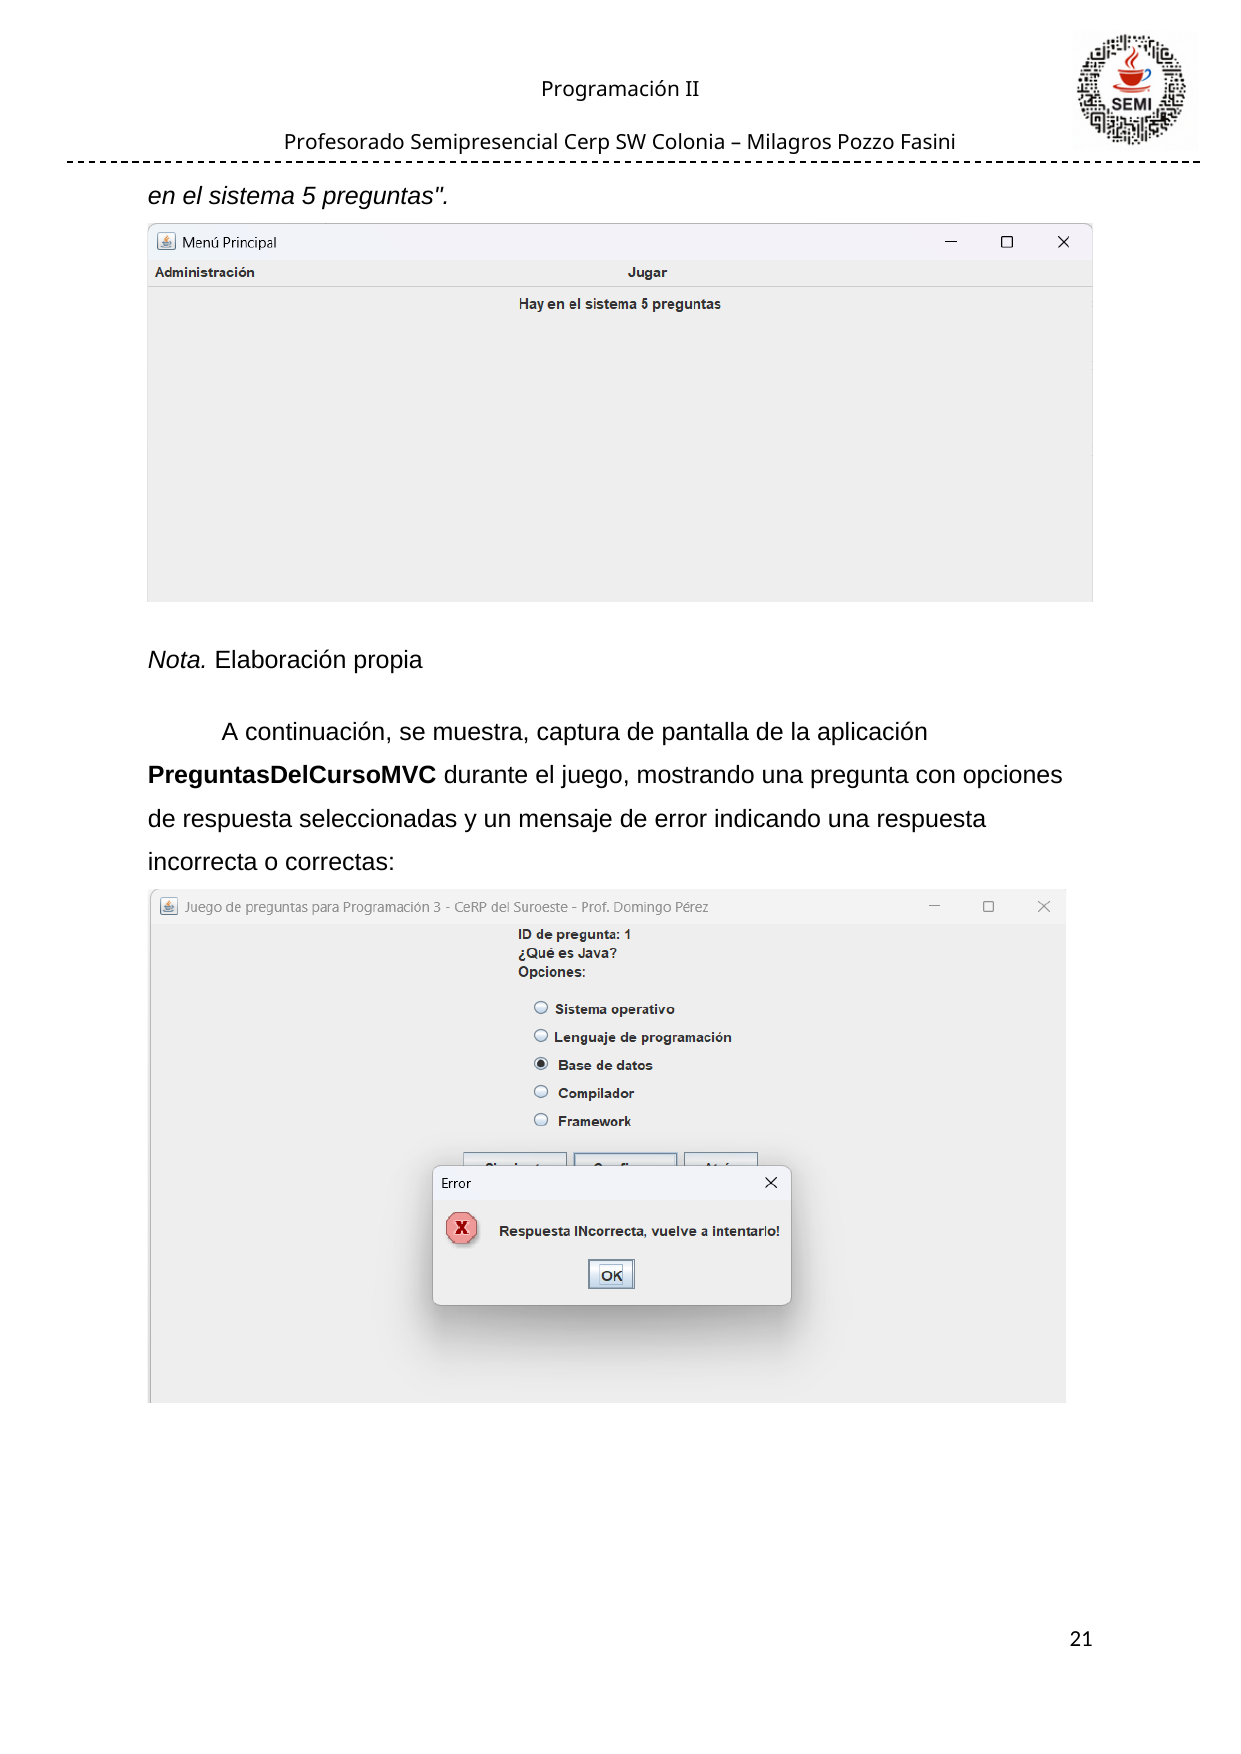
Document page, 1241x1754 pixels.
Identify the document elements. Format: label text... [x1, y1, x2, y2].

text Nota. Elaboración propia [148, 731, 1092, 760]
picture [147, 309, 1093, 689]
picture [1072, 30, 1199, 151]
picture [147, 975, 1067, 1489]
text Captura de pantalla de la interfaz de la aplicación PreguntasDelCursoMVC, mostrando el menú principal con la opción "Jugar" seleccionada y el mensaje "Hay en el sistema 5 preguntas". [148, 181, 1092, 309]
